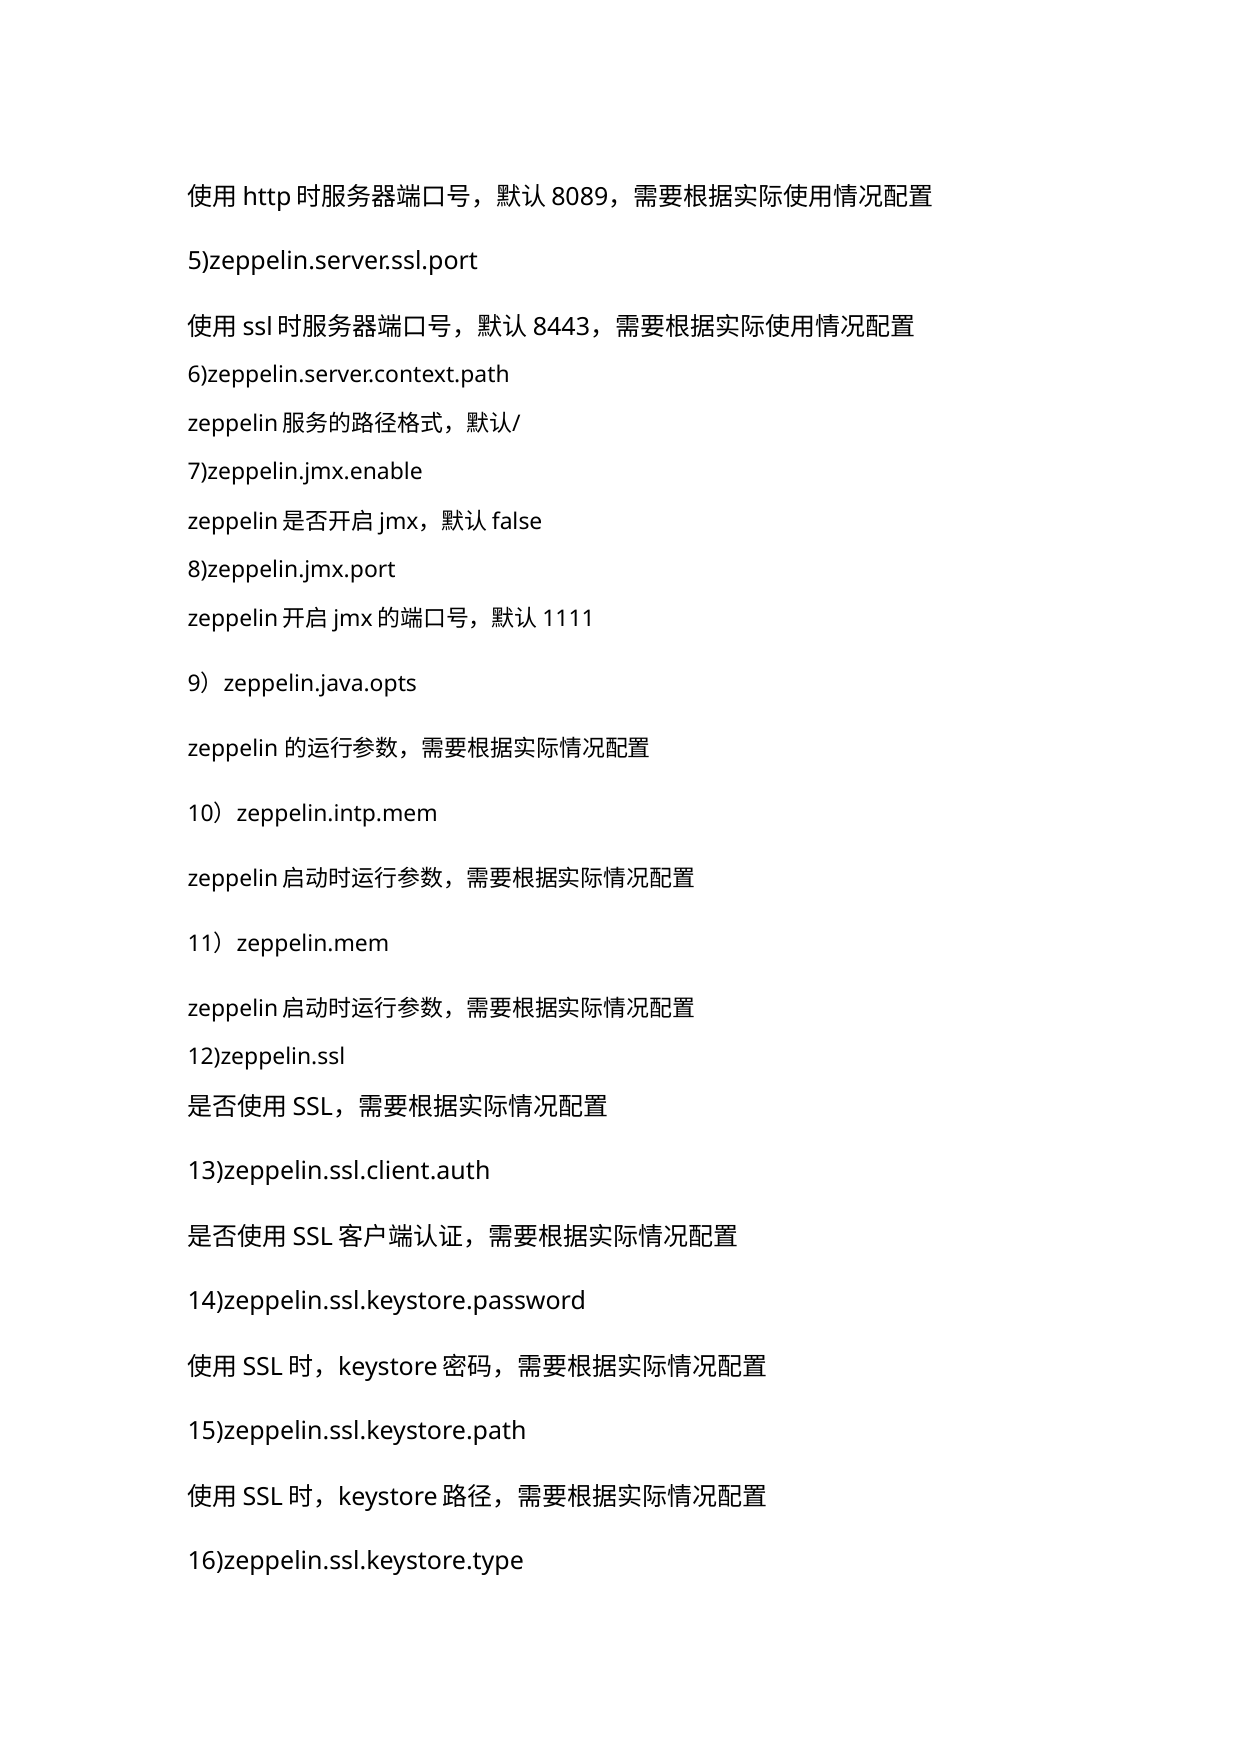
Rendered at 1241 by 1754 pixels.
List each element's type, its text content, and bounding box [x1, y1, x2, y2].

text 10）zeppelin.intp.mem [187, 779, 1053, 844]
text 12)zeppelin.ssl [187, 1039, 1053, 1072]
text zeppelin启动时运行参数，需要根据实际情况配置 [187, 974, 1053, 1039]
text zeppelin是否开启jmx，默认false [187, 487, 1053, 552]
text 使用SSL时，keystore路径，需要根据实际情况配置 [187, 1462, 1053, 1527]
text 7)zeppelin.jmx.enable [187, 454, 1053, 487]
text 5)zeppelin.server.ssl.port [187, 227, 1053, 292]
text 是否使用SSL，需要根据实际情况配置 [187, 1072, 1053, 1137]
text 11）zeppelin.mem [187, 909, 1053, 974]
text zeppelin 的运行参数，需要根据实际情况配置 [187, 714, 1053, 779]
text zeppelin服务的路径格式，默认/ [187, 389, 1053, 454]
text 使用http时服务器端口号，默认8089，需要根据实际使用情况配置 [187, 162, 1053, 227]
text 使用SSL时，keystore密码，需要根据实际情况配置 [187, 1332, 1053, 1397]
text 14)zeppelin.ssl.keystore.password [187, 1267, 1053, 1332]
text 16)zeppelin.ssl.keystore.type [187, 1527, 1053, 1592]
text zeppelin启动时运行参数，需要根据实际情况配置 [187, 844, 1053, 909]
text 8)zeppelin.jmx.port [187, 552, 1053, 584]
text 6)zeppelin.server.context.path [187, 357, 1053, 389]
text 9）zeppelin.java.opts [187, 649, 1053, 714]
text 使用ssl时服务器端口号，默认8443，需要根据实际使用情况配置 [187, 292, 1053, 357]
text 13)zeppelin.ssl.client.auth [187, 1137, 1053, 1202]
text zeppelin开启jmx的端口号，默认1111 [187, 584, 1053, 649]
text 15)zeppelin.ssl.keystore.path [187, 1397, 1053, 1462]
text 是否使用SSL客户端认证，需要根据实际情况配置 [187, 1202, 1053, 1267]
